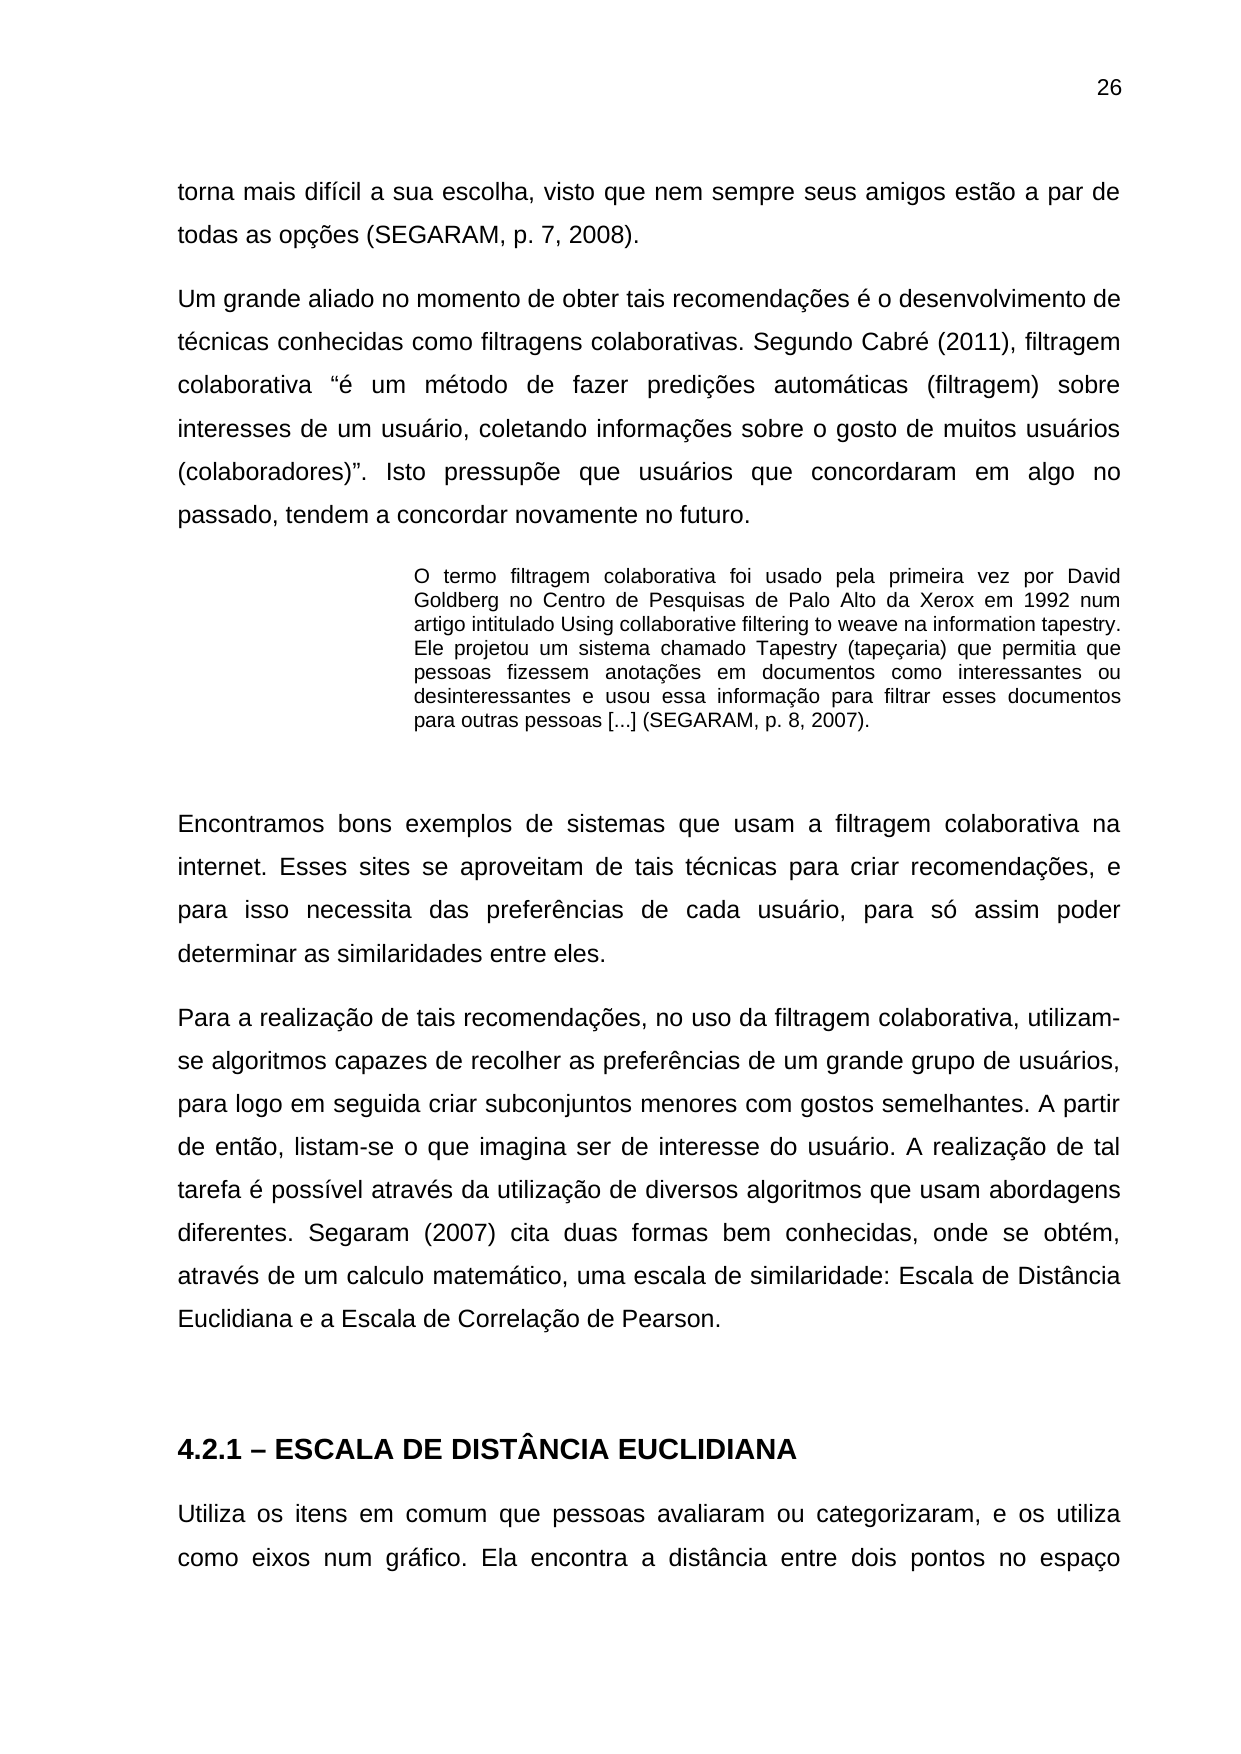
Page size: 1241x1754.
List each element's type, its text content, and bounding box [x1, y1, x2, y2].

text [177, 177, 1122, 249]
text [177, 1499, 1122, 1571]
text Encontramos bons exemplos de sistemas que usam a filtragem colaborativa na internet. Esses sites se aproveitam de tais técnicas para criar recomendações, e para isso necessita das preferências de cada usuário, para só assim poder determinar as similaridades entre eles. [177, 809, 1122, 967]
text Para a realização de tais recomendações, no uso da filtragem colaborativa, utilizam-se algoritmos capazes de recolher as preferências de um grande grupo de usuários, para logo em seguida criar subconjuntos menores com gostos semelhantes. A partir de então, listam-se o que imagina ser de interesse do usuário. A realização de tal tarefa é possível através da utilização de diversos algoritmos que usam abordagens diferentes. Segaram (2007) cita duas formas bem conhecidas, onde se obtém, através de um calculo matemático, uma escala de similaridade: Escala de Distância Euclidiana e a Escala de Correlação de Pearson. [177, 1002, 1122, 1333]
subtitle 4.2.1 – ESCALA DE DISTÂNCIA EUCLIDIANA [177, 1432, 1122, 1466]
text Um grande aliado no momento de obter tais recomendações é o desenvolvimento de técnicas conhecidas como filtragens colaborativas. Segundo Cabré (2011), filtragem colaborativa “é um método de fazer predições automáticas (filtragem) sobre interesses de um usuário, coletando informações sobre o gosto de muitos usuários (colaboradores)”. Isto pressupõe que usuários que concordaram em algo no passado, tendem a concordar novamente no futuro. [177, 284, 1122, 529]
text O termo filtragem colaborativa foi usado pela primeira vez por David Goldberg no Centro de Pesquisas de Palo Alto da Xerox em 1992 num artigo intitulado Using collaborative filtering to weave na information tapestry. Ele projetou um sistema chamado Tapestry (tapeçaria) que permitia que pessoas fizessem anotações em documentos como interessantes ou desinteressantes e usou essa informação para filtrar esses documentos para outras pessoas [...] (SEGARAM, p. 8, 2007). [413, 564, 1122, 732]
